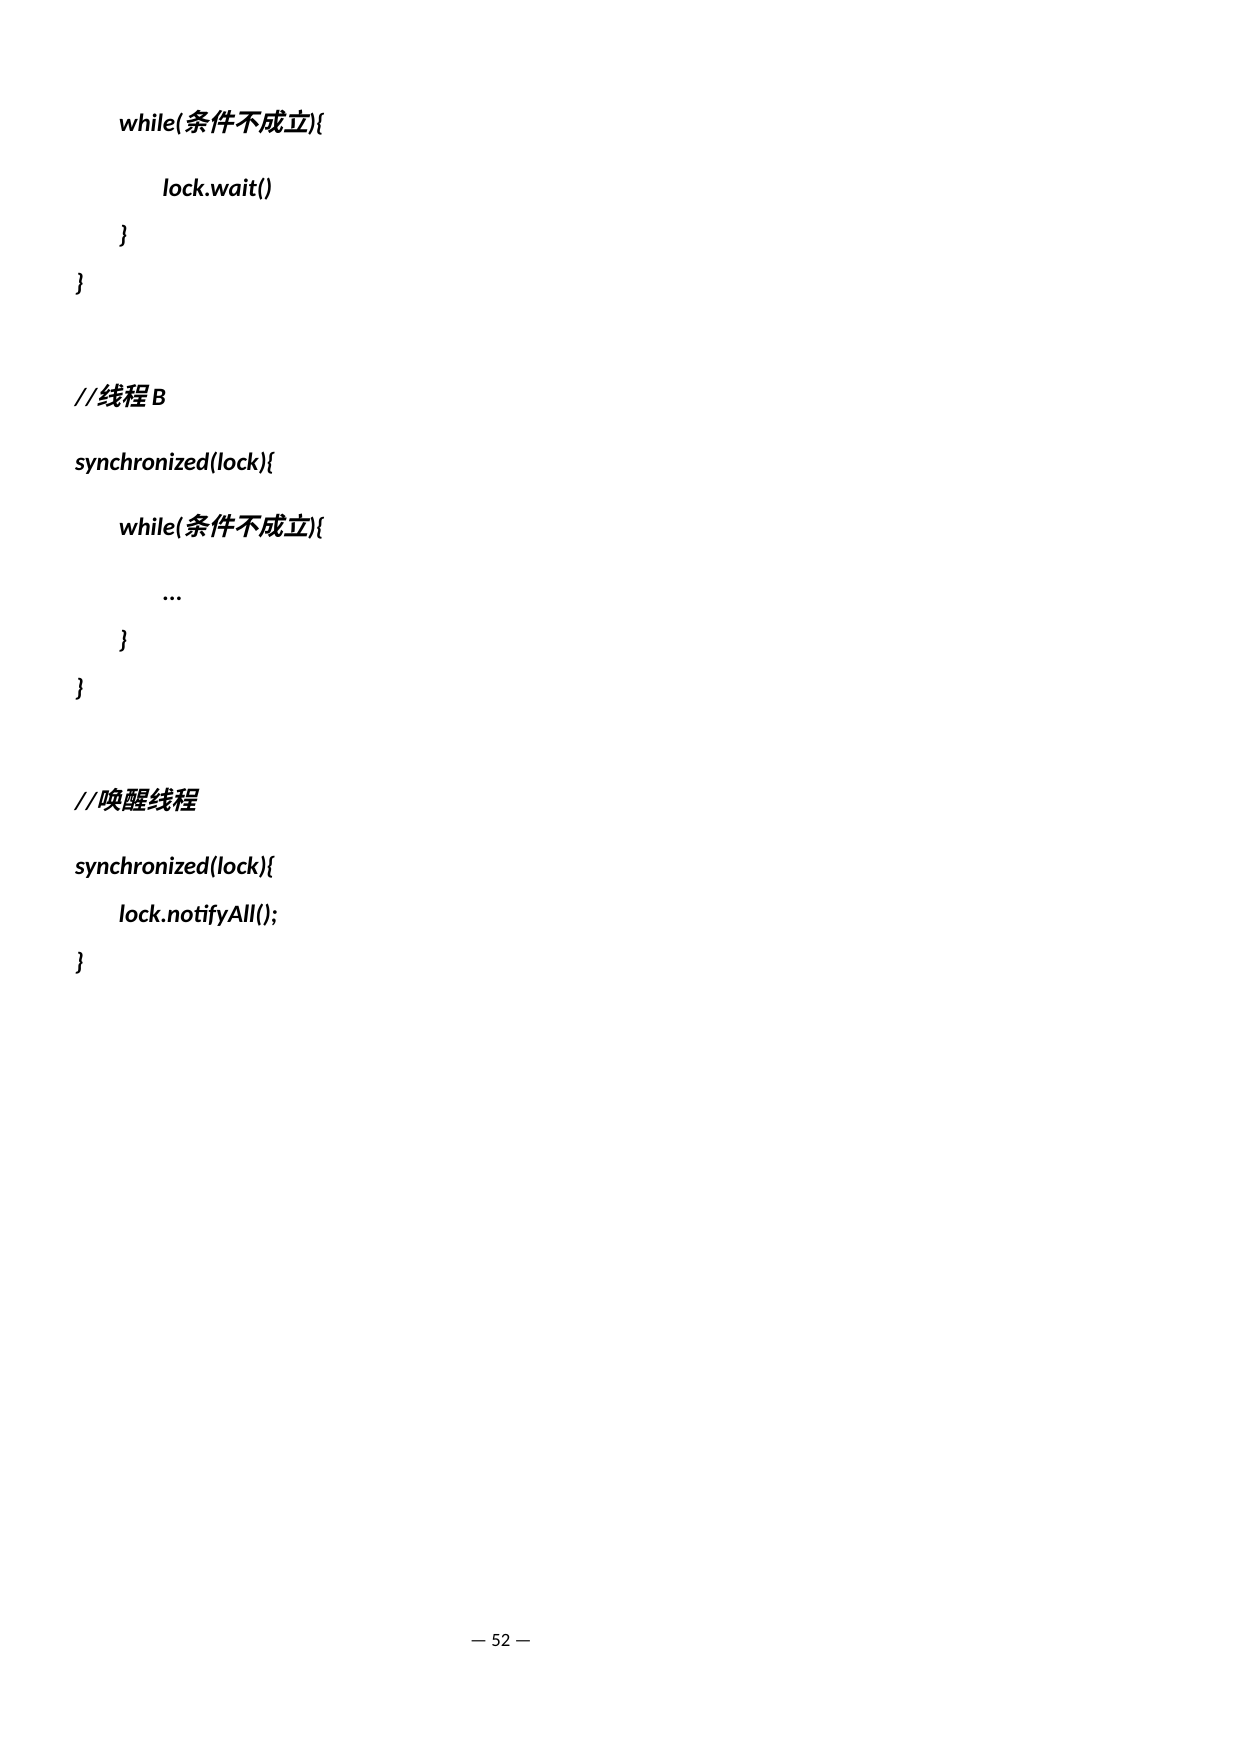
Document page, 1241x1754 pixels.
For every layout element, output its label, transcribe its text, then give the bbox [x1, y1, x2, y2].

list } [75, 945, 1165, 977]
list } [75, 623, 1165, 656]
list while(条件不成立){ [75, 492, 1165, 557]
list //唤醒线程 [75, 766, 1165, 831]
list lock.notifyAll(); [75, 897, 1165, 930]
list } [75, 266, 1165, 299]
list //线程B [75, 362, 1165, 427]
list synchronized(lock){ [75, 445, 1165, 477]
list lock.wait() [119, 171, 1165, 203]
list while(条件不成立){ [75, 88, 1165, 153]
list synchronized(lock){ [75, 849, 1165, 882]
list } [75, 671, 1165, 703]
list } [75, 218, 1165, 251]
list ... [119, 576, 1165, 608]
